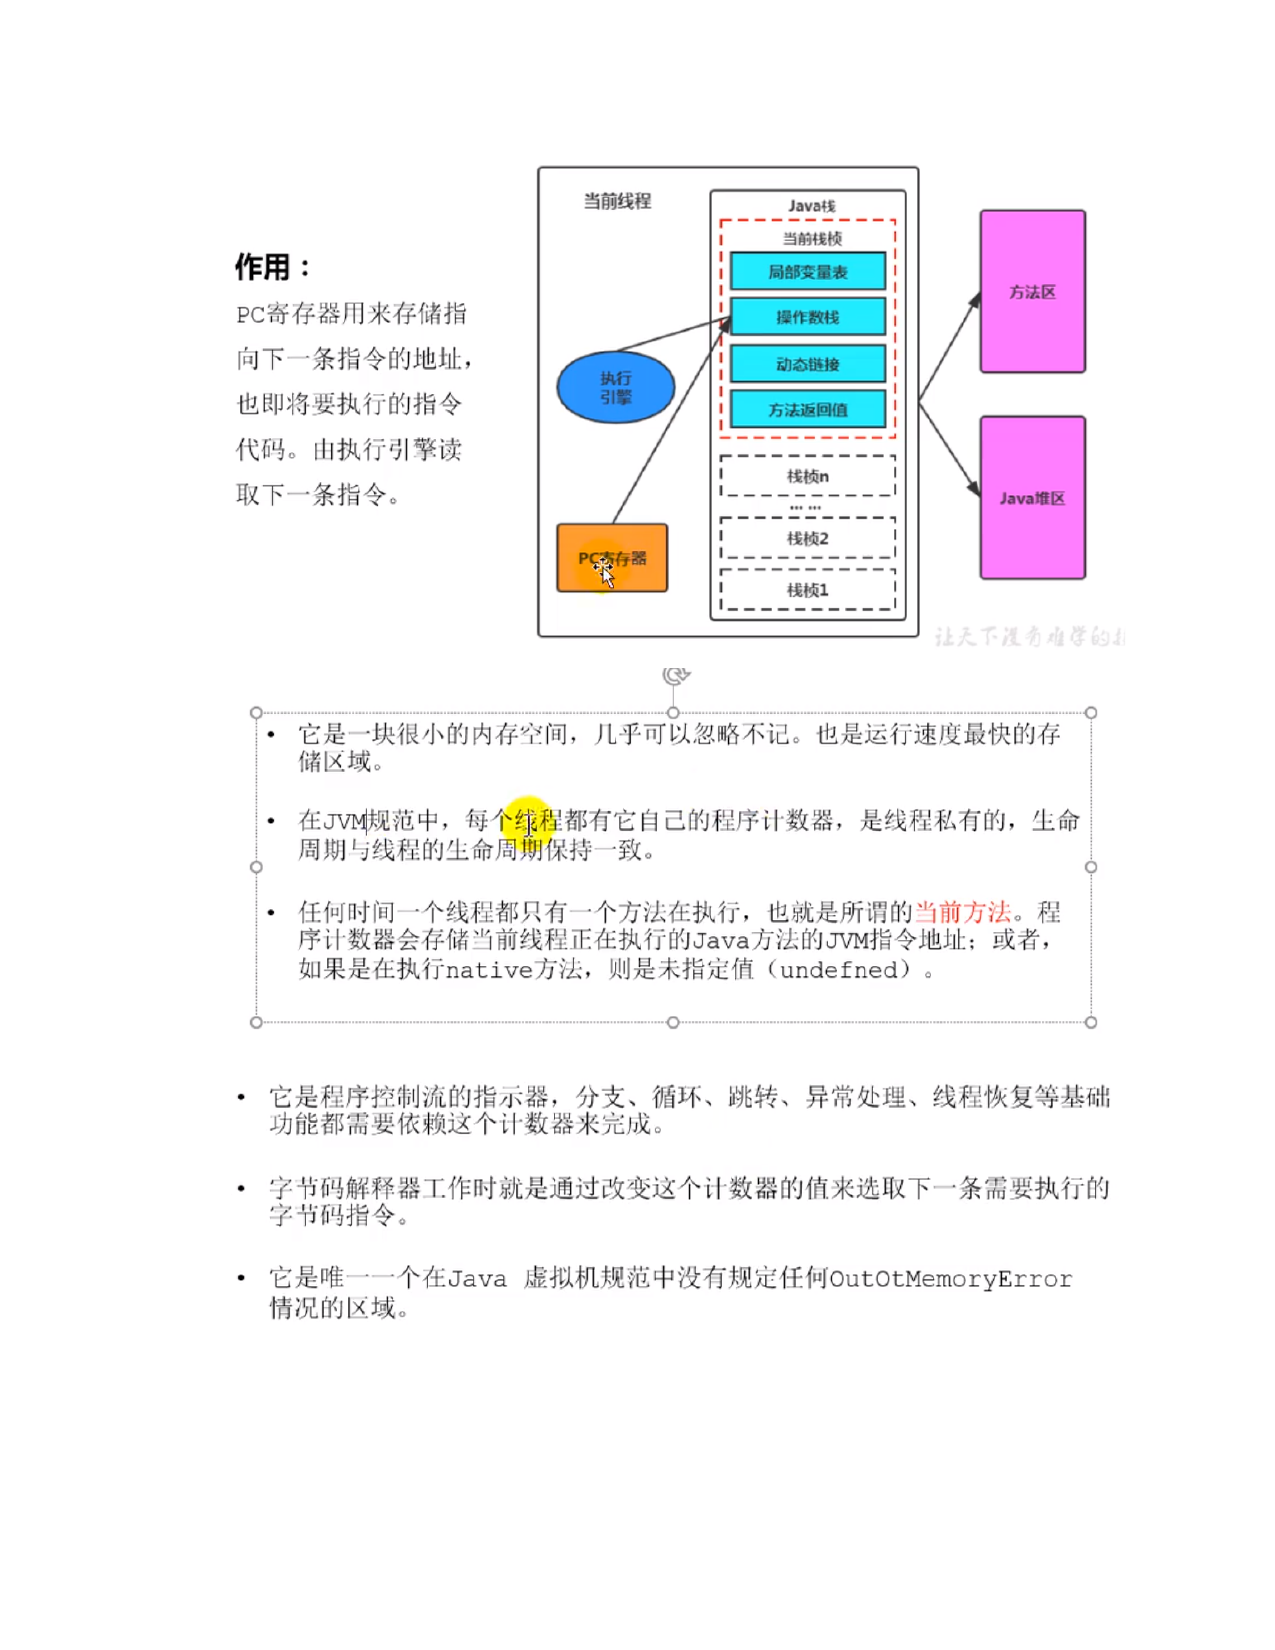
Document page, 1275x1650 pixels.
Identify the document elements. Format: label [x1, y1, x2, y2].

picture [225, 150, 1125, 650]
picture [225, 668, 1125, 1050]
picture [225, 1068, 1125, 1352]
